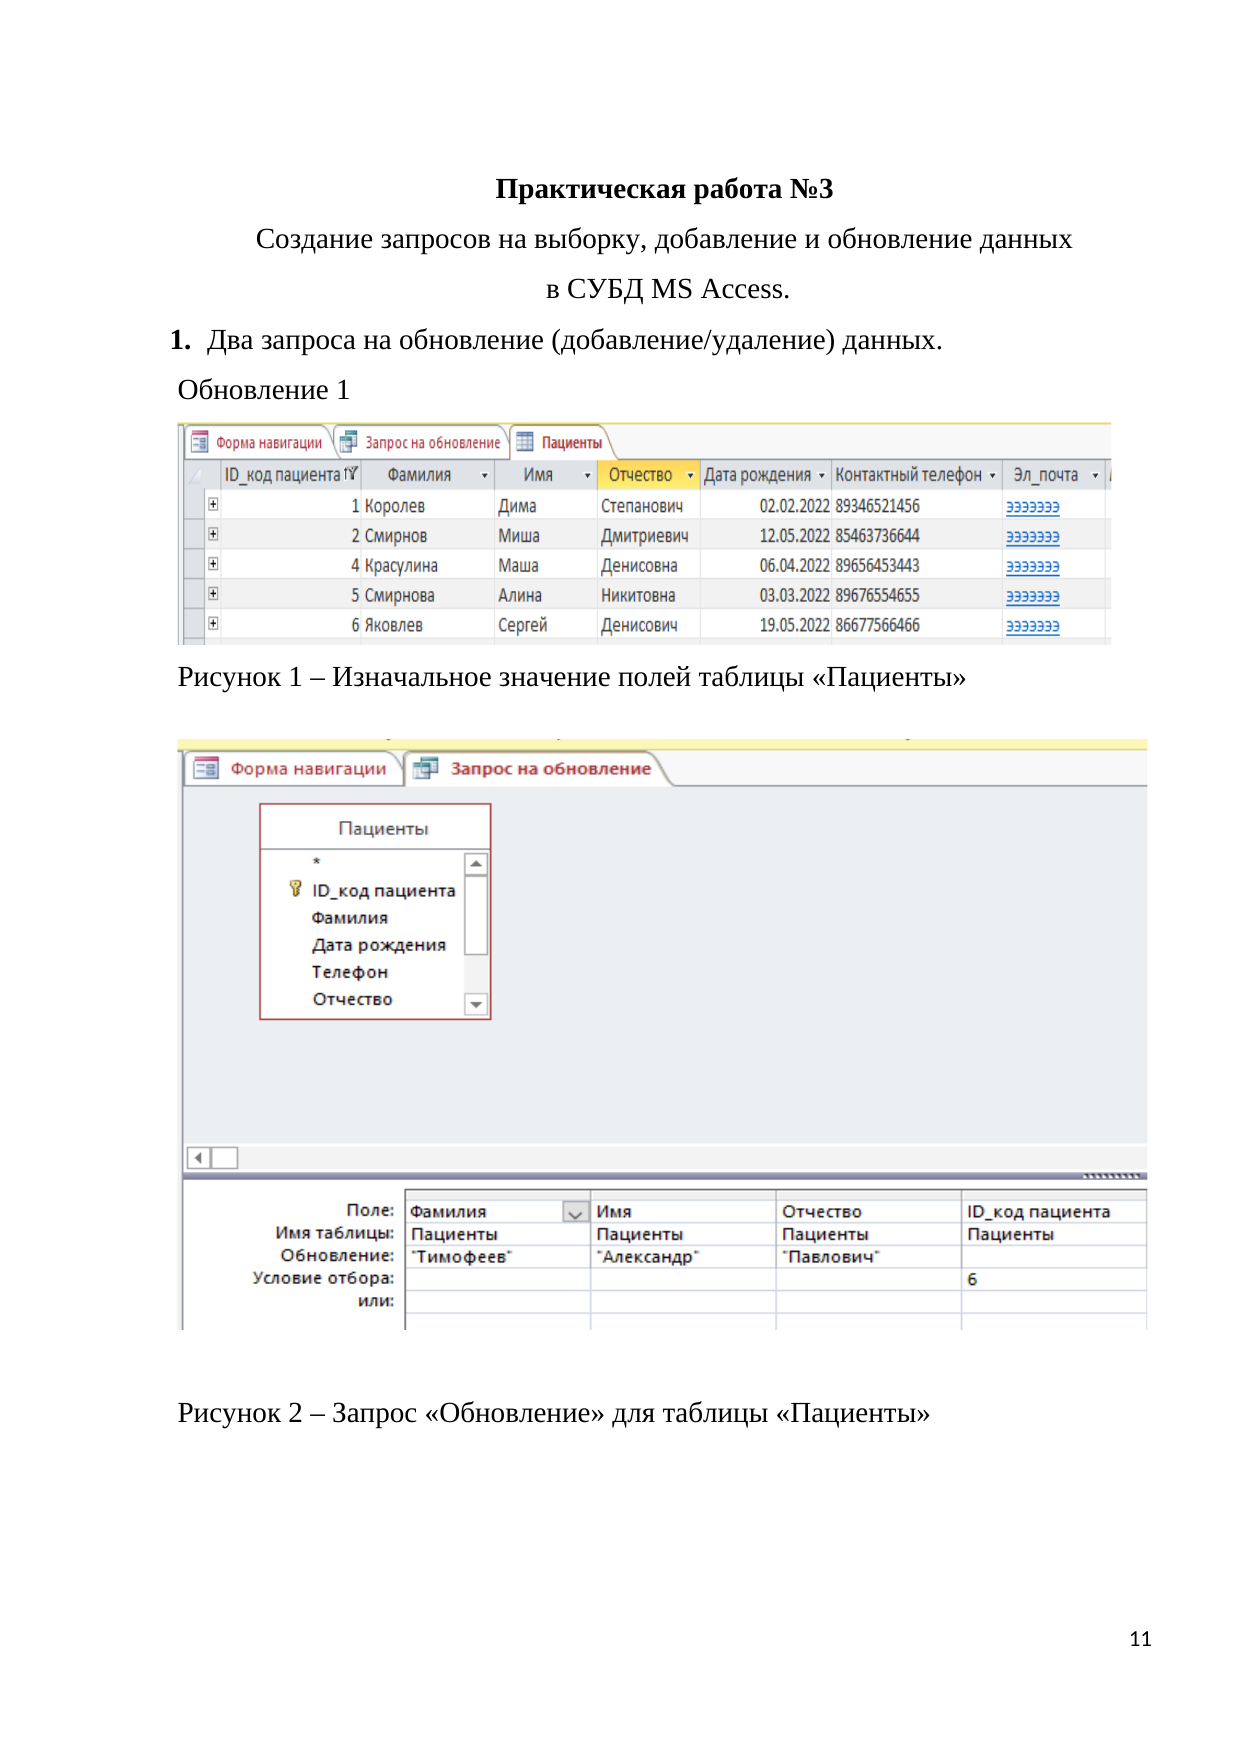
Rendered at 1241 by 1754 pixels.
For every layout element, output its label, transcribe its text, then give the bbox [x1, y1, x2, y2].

text Рисунок 1 – Изначальное значение полей таблицы «Пациенты» [177, 659, 1152, 692]
text Создание запросов на выборку, добавление и обновление данных в СУБД MS Access. [177, 221, 1152, 305]
text Рисунок 2 – Запрос «Обновление» для таблицы «Пациенты» [177, 1395, 1152, 1429]
picture [177, 739, 1148, 1330]
text Практическая работа №3 [177, 171, 1152, 204]
text Обновление 1 [177, 372, 1152, 406]
list Два запроса на обновление (добавление/удаление) данных. [169, 322, 1152, 355]
picture [177, 422, 1112, 645]
